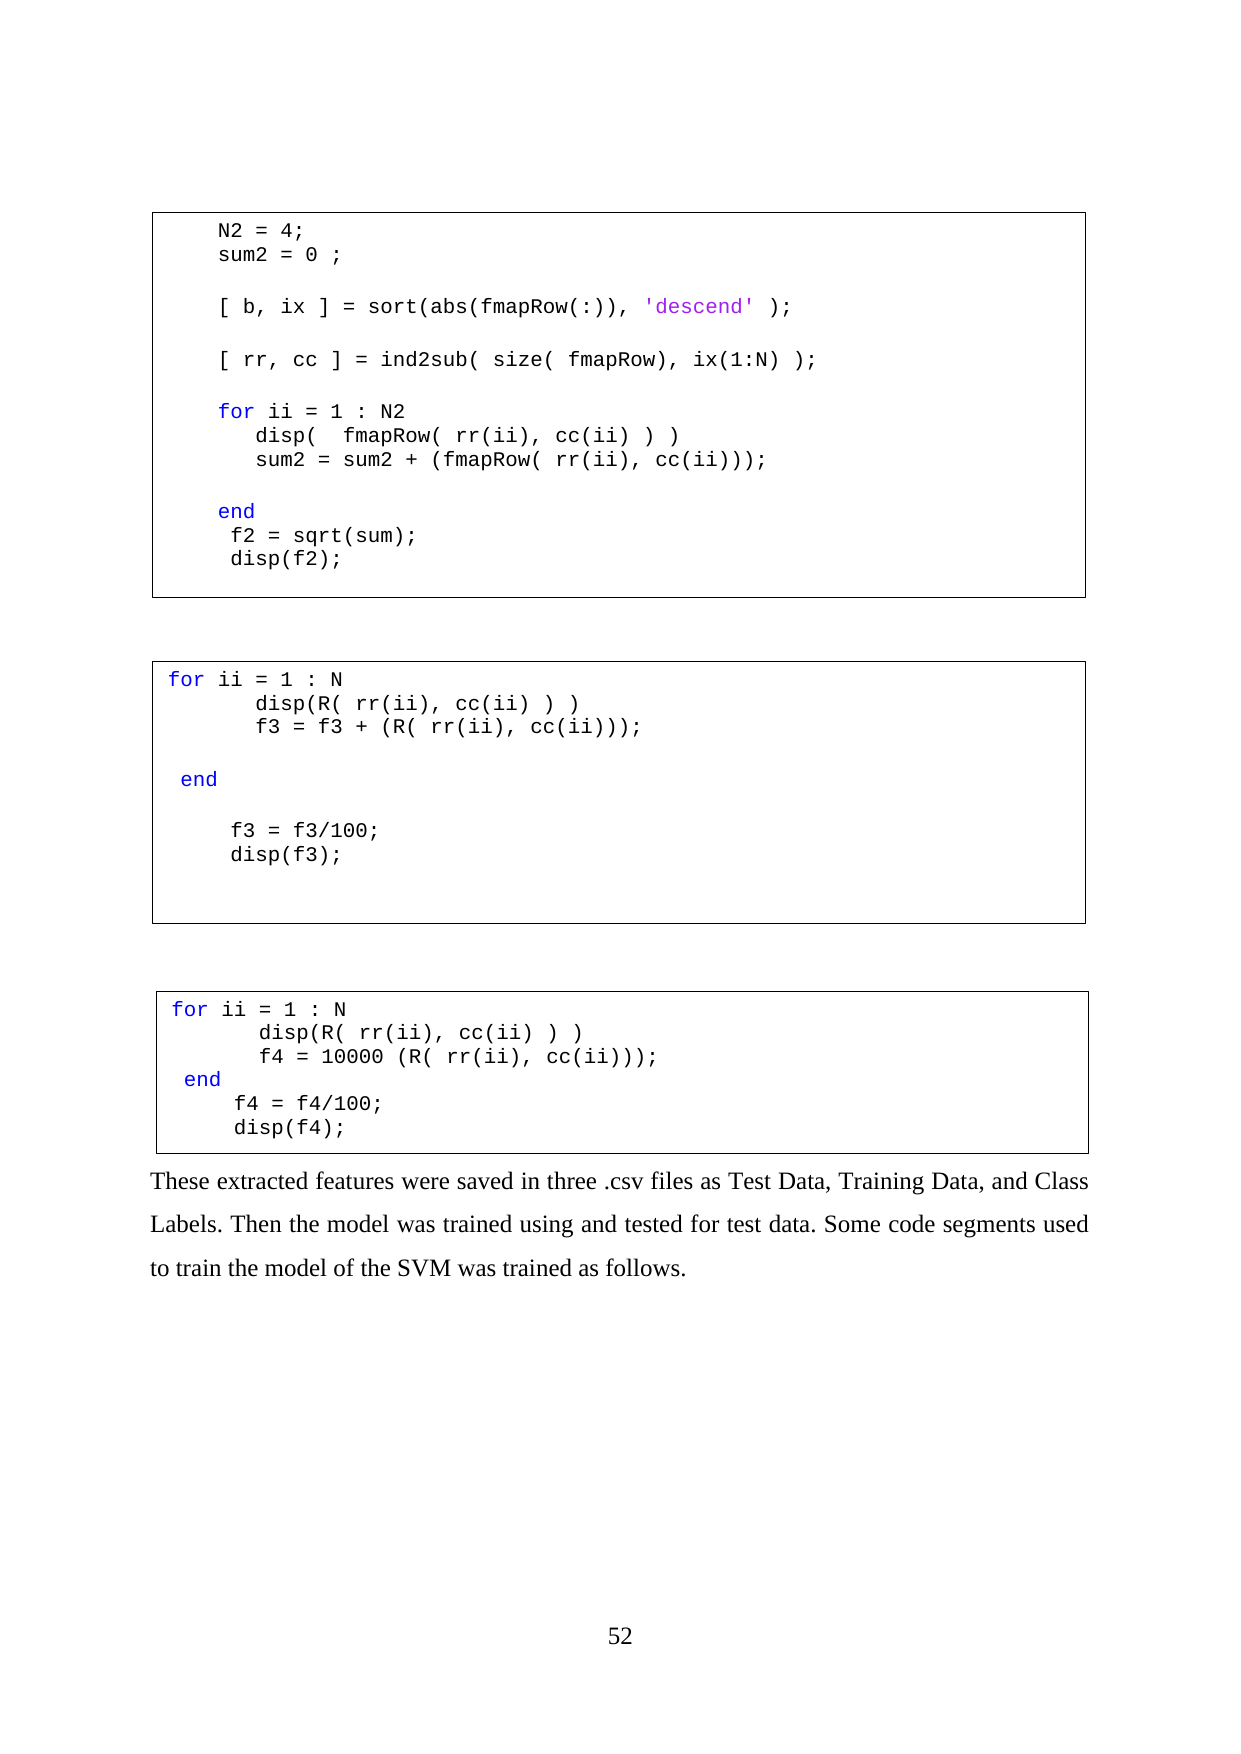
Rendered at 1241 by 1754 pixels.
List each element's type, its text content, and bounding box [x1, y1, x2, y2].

text These extracted features were saved in three .csv files as Test Data, Training Data, and Class Labels. Then the model was trained using and tested for test data. Some code segments used to train the model of the SVM was trained as follows. [150, 1166, 1090, 1281]
